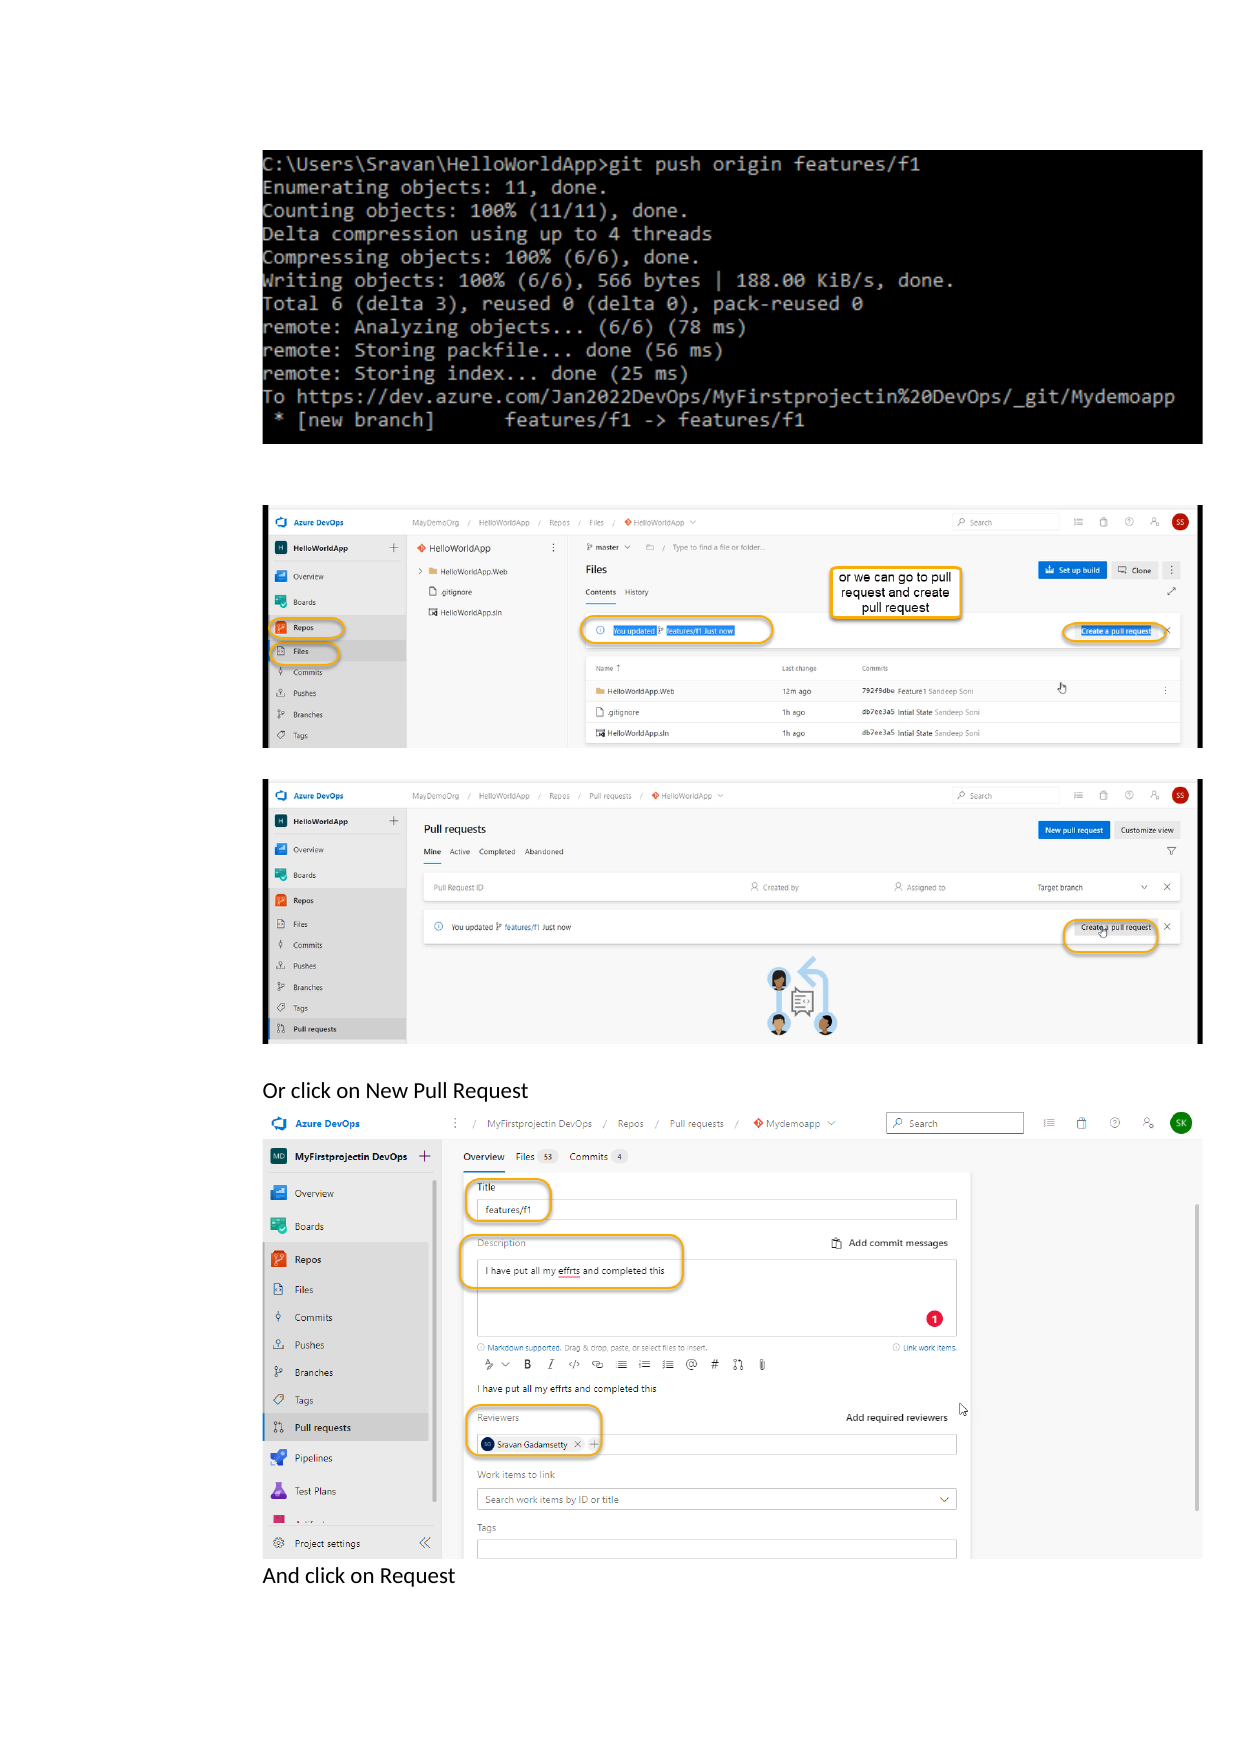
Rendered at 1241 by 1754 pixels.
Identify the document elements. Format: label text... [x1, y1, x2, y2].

picture [262, 150, 1203, 444]
picture [262, 779, 1203, 1044]
list And click on Request [262, 1561, 1090, 1589]
picture [262, 505, 1203, 748]
list Or click on New Pull Request [262, 1076, 1090, 1104]
picture [262, 1106, 1203, 1559]
